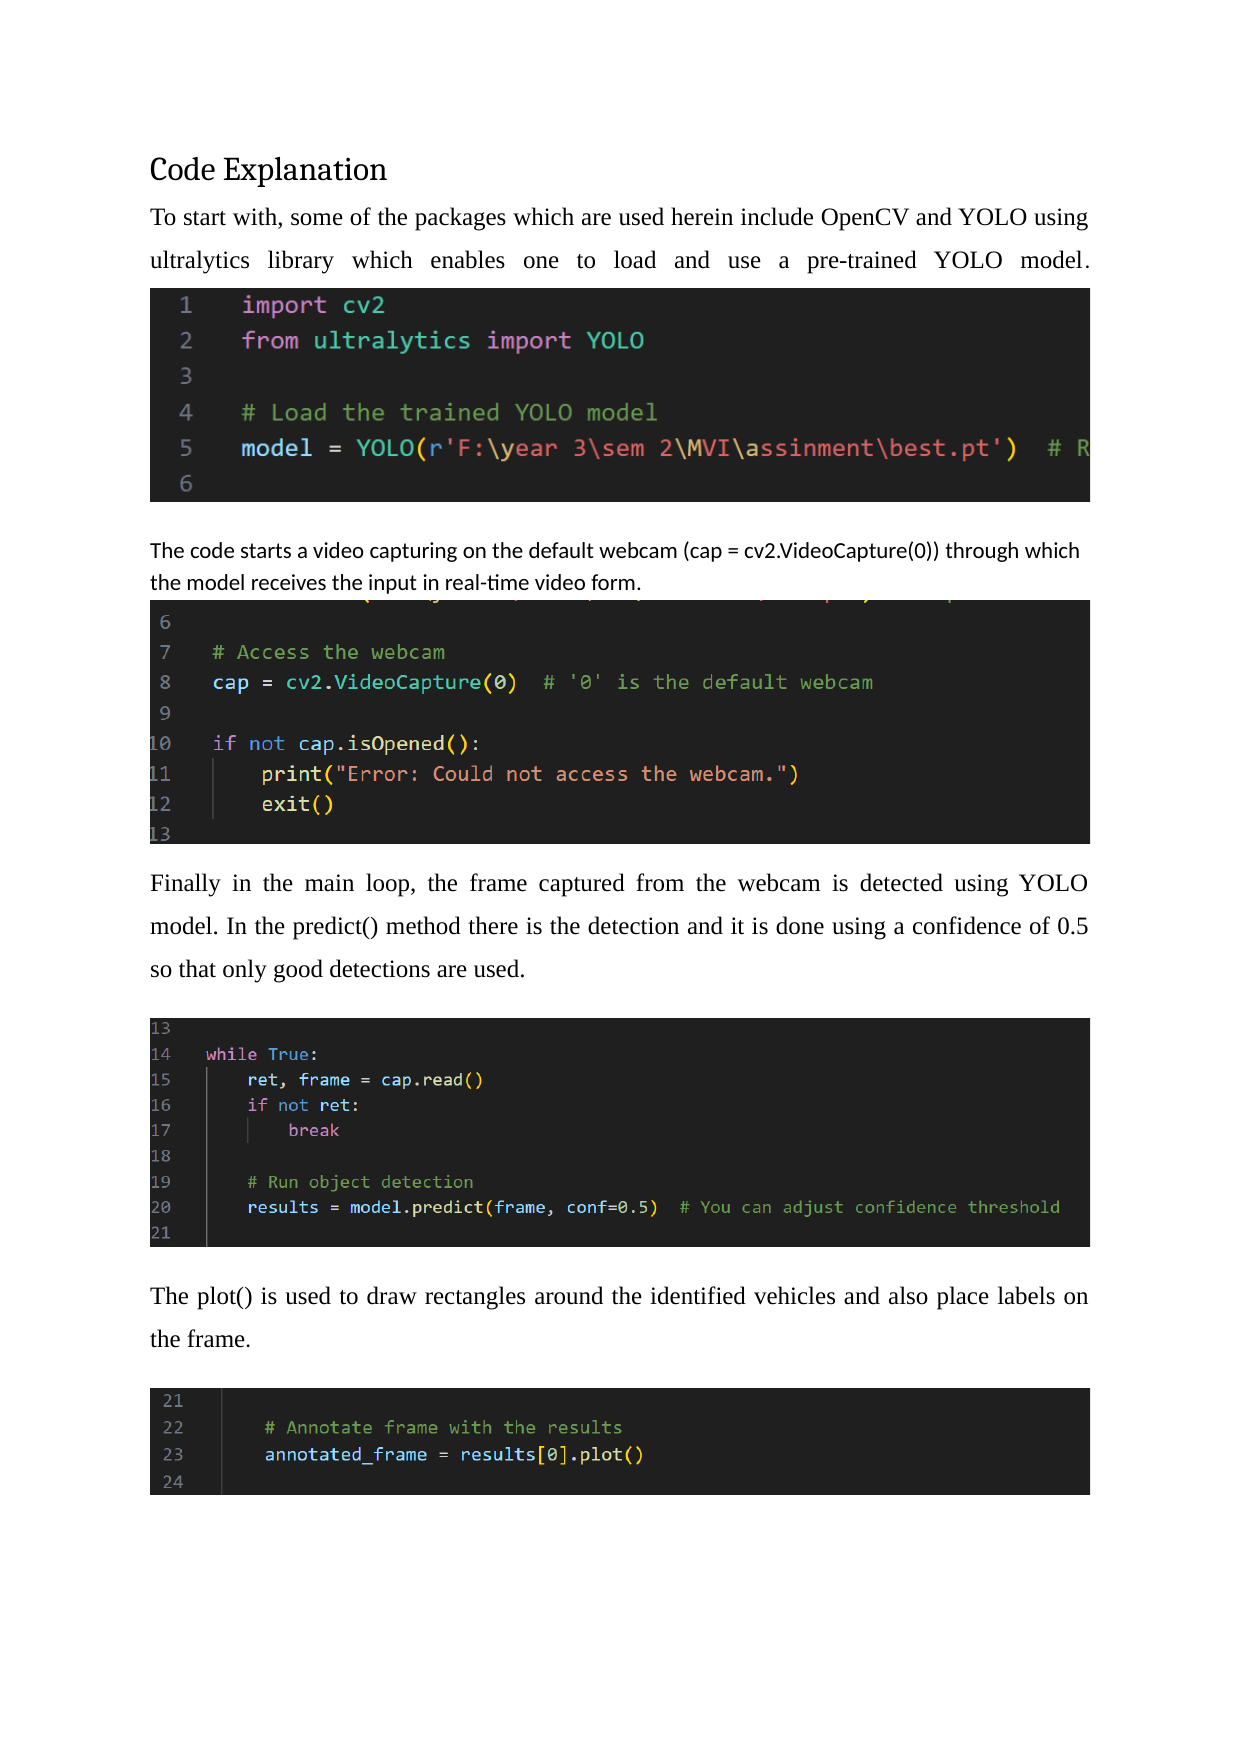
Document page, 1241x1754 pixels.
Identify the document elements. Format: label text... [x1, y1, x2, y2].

subtitle Code Explanation [150, 150, 1090, 188]
picture [150, 1388, 1091, 1495]
text The code starts a video capturing on the default webcam (cap = cv2.VideoCapture(0)) through which the model receives the input in real-time video form. [150, 536, 1090, 600]
text To start with, some of the packages which are used herein include OpenCV and YOLO using ultralytics library which enables one to load and use a pre-trained YOLO model. [150, 202, 1090, 288]
text Finally in the main loop, the frame captured from the webcam is detected using YOLO model. In the predict() method there is the detection and it is done using a confidence of 0.5 so that only good detections are used. [150, 868, 1090, 983]
picture [150, 1018, 1091, 1247]
picture [150, 600, 1091, 844]
text The plot() is used to draw rectangles around the identified vehicles and also place labels on the frame. [150, 1281, 1090, 1353]
picture [150, 288, 1091, 502]
